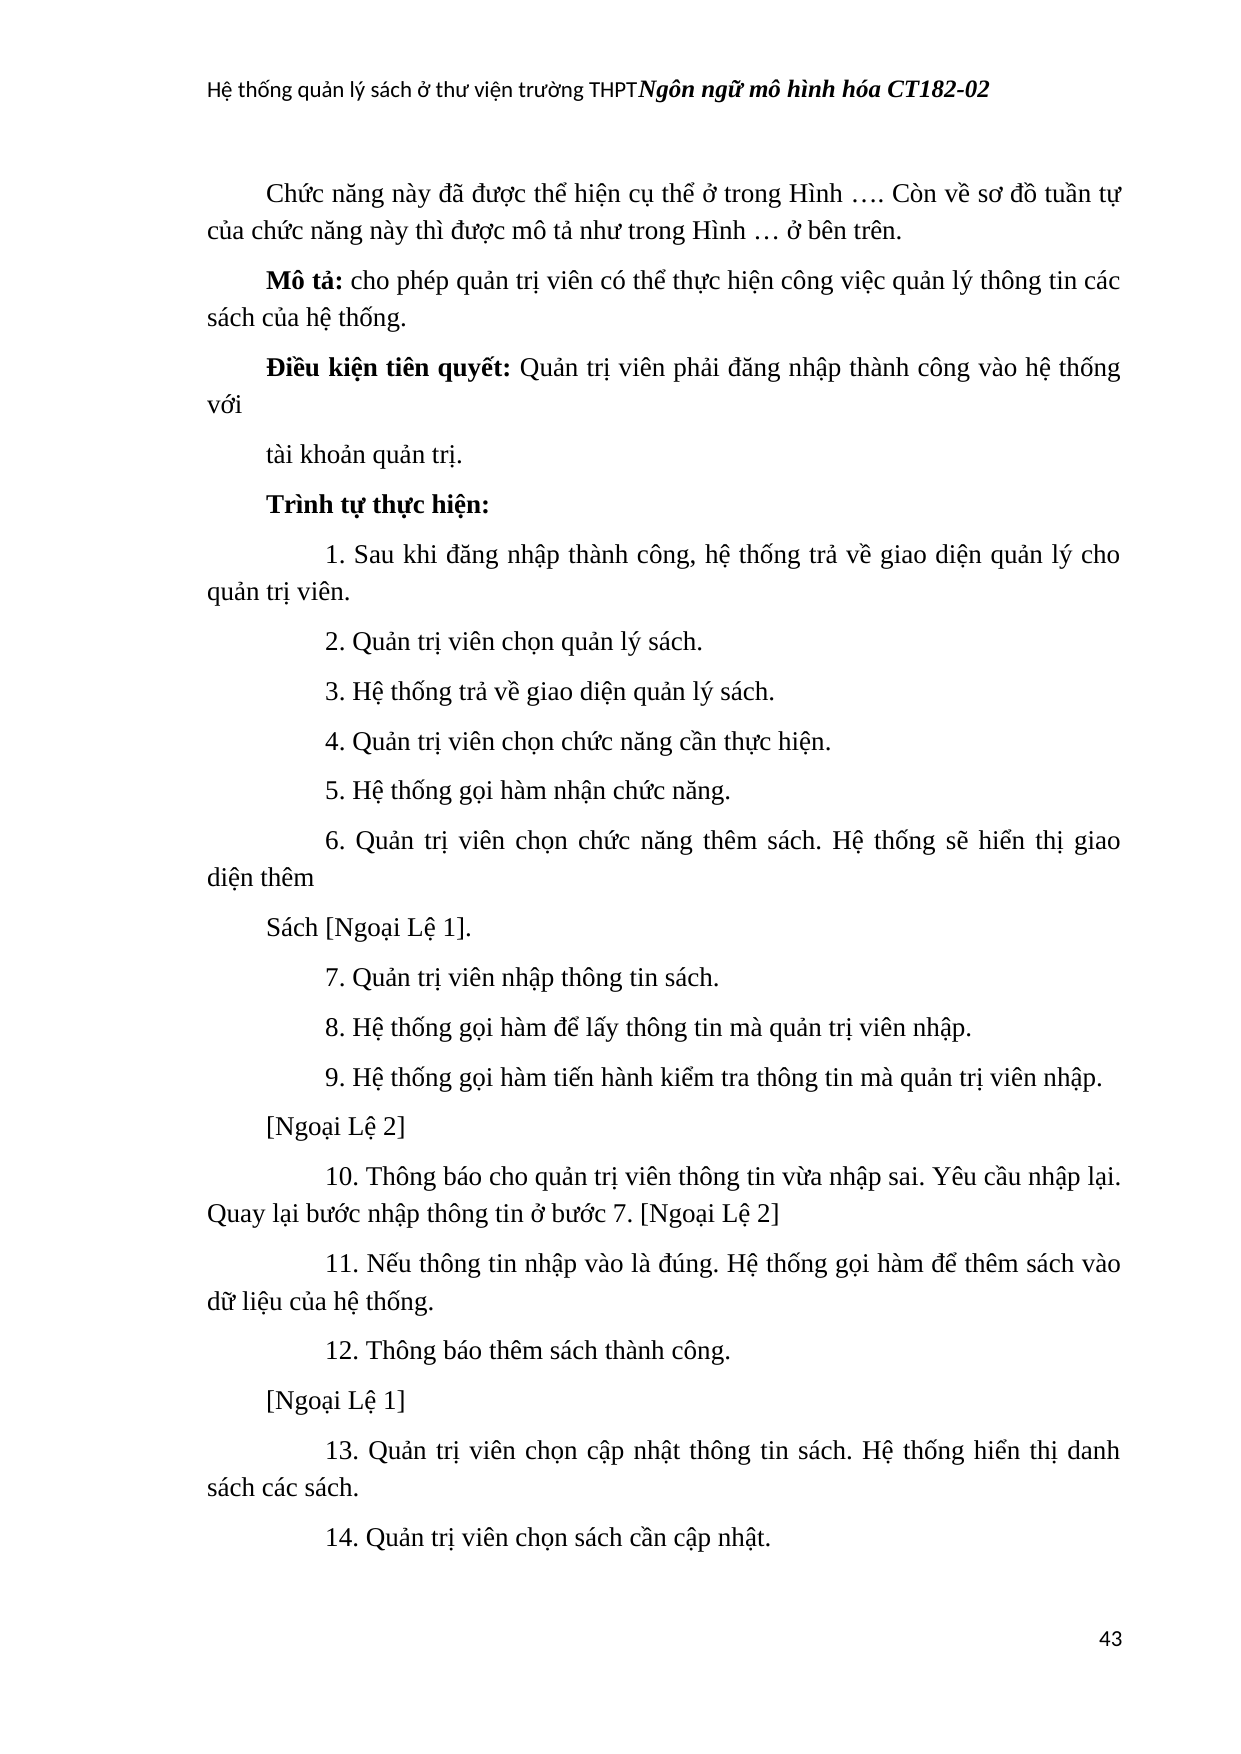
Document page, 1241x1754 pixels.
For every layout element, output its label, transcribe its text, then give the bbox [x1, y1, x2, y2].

text 6. Quản trị viên chọn chức năng thêm sách. Hệ thống sẽ hiển thị giao diện thêm [207, 824, 1122, 893]
text 2. Quản trị viên chọn quản lý sách. [207, 625, 1122, 656]
text 3. Hệ thống trả về giao diện quản lý sách. [207, 675, 1122, 706]
text 13. Quản trị viên chọn cập nhật thông tin sách. Hệ thống hiển thị danh sách các sách. [207, 1434, 1122, 1502]
text [Ngoại Lệ 2] [207, 1111, 1122, 1142]
text 5. Hệ thống gọi hàm nhận chức năng. [207, 774, 1122, 806]
text Sách [Ngoại Lệ 1]. [207, 911, 1122, 942]
text 7. Quản trị viên nhập thông tin sách. [207, 961, 1122, 992]
text Trình tự thực hiện: [207, 488, 1122, 519]
text tài khoản quản trị. [207, 438, 1122, 469]
text 1. Sau khi đăng nhập thành công, hệ thống trả về giao diện quản lý cho quản trị viên. [207, 538, 1122, 606]
text [Ngoại Lệ 1] [207, 1384, 1122, 1415]
text 4. Quản trị viên chọn chức năng cần thực hiện. [207, 725, 1122, 756]
text 9. Hệ thống gọi hàm tiến hành kiểm tra thông tin mà quản trị viên nhập. [207, 1061, 1122, 1092]
text 10. Thông báo cho quản trị viên thông tin vừa nhập sai. Yêu cầu nhập lại. Quay lại bước nhập thông tin ở bước 7. [Ngoại Lệ 2] [207, 1160, 1122, 1229]
text Mô tả: cho phép quản trị viên có thể thực hiện công việc quản lý thông tin các sách của hệ thống. [207, 264, 1122, 333]
text 11. Nếu thông tin nhập vào là đúng. Hệ thống gọi hàm để thêm sách vào dữ liệu của hệ thống. [207, 1247, 1122, 1316]
text Điều kiện tiên quyết: Quản trị viên phải đăng nhập thành công vào hệ thống với [207, 351, 1122, 420]
text 12. Thông báo thêm sách thành công. [207, 1334, 1122, 1366]
text 8. Hệ thống gọi hàm để lấy thông tin mà quản trị viên nhập. [207, 1011, 1122, 1042]
text 14. Quản trị viên chọn sách cần cập nhật. [207, 1521, 1122, 1552]
text Chức năng này đã được thể hiện cụ thể ở trong Hình …. Còn về sơ đồ tuần tự của chức năng này thì được mô tả như trong Hình … ở bên trên. [207, 177, 1122, 246]
